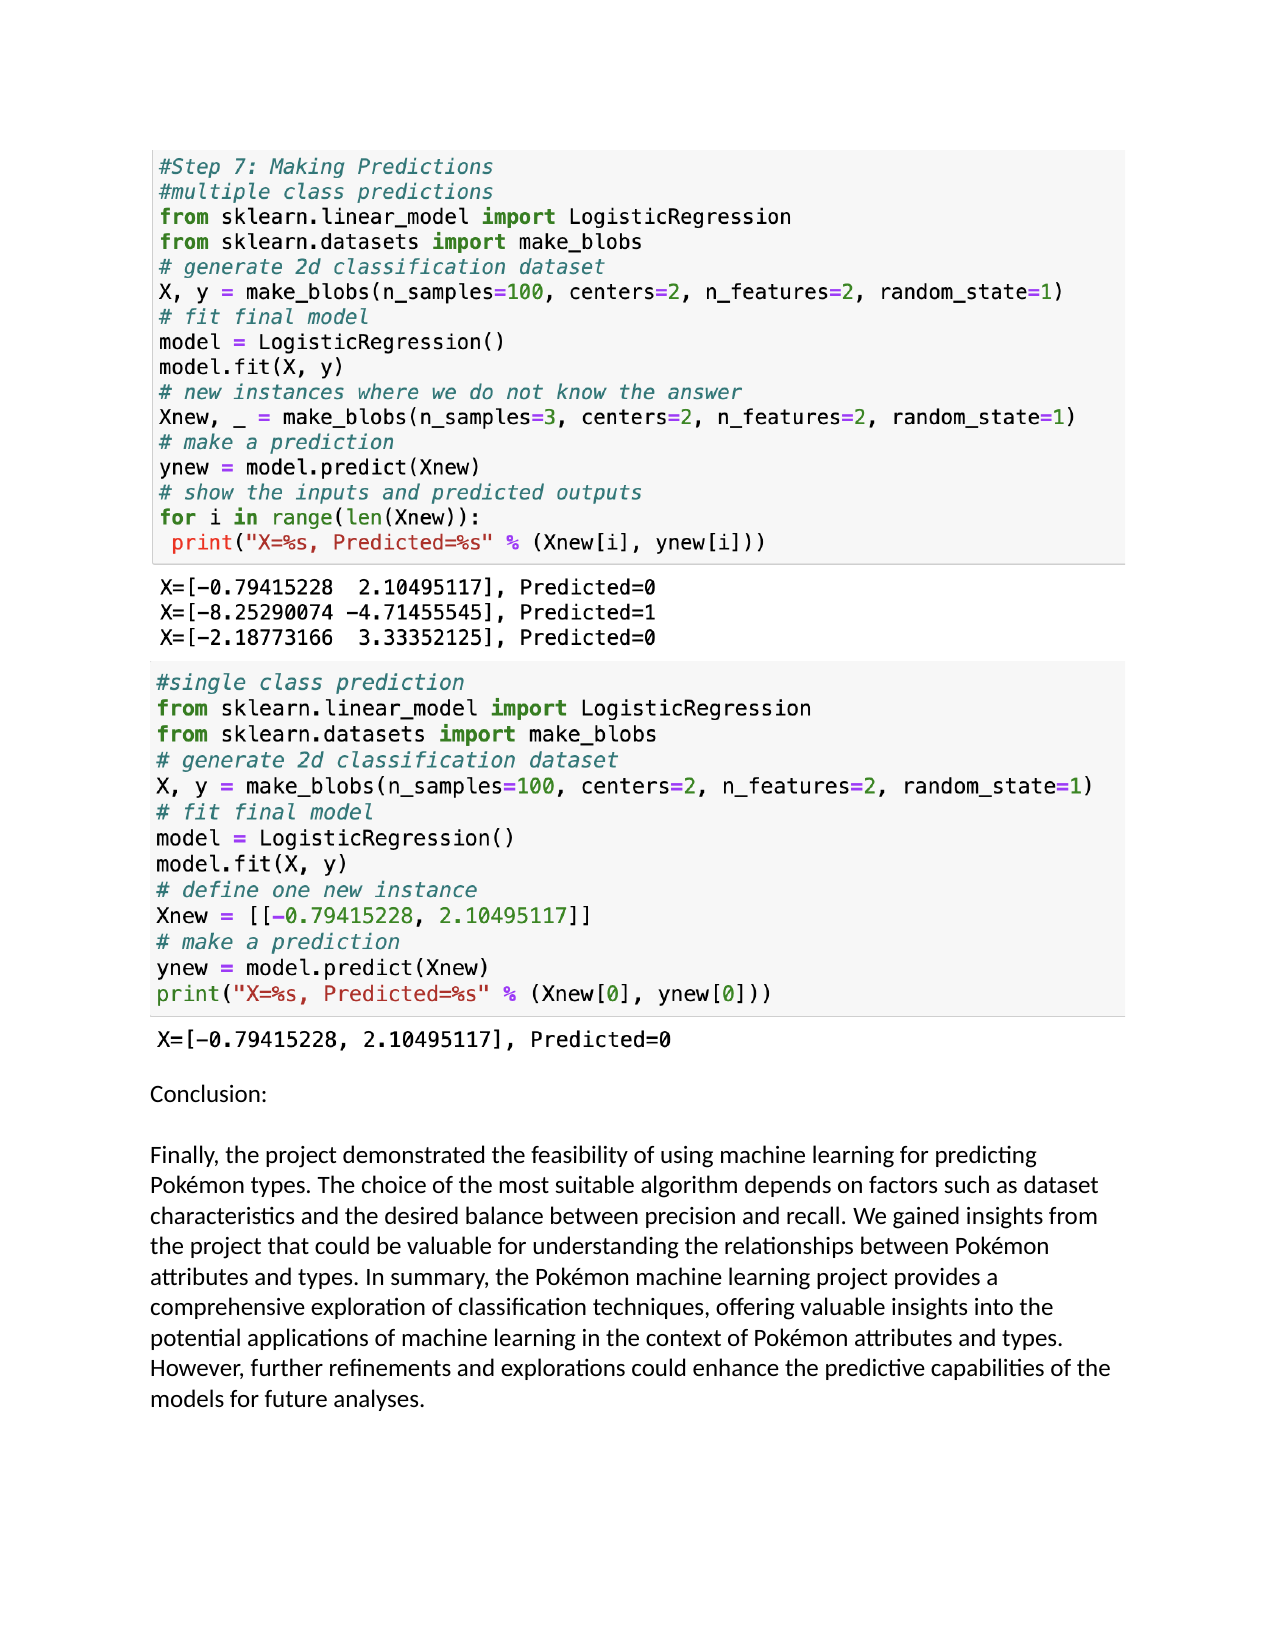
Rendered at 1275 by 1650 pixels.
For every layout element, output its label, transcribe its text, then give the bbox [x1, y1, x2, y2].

text Conclusion: [150, 1078, 1125, 1108]
text Finally, the project demonstrated the feasibility of using machine learning for predicting Pokémon types. The choice of the most suitable algorithm depends on factors such as dataset characteristics and the desired balance between precision and recall. We gained insights from the project that could be valuable for understanding the relationships between Pokémon attributes and types. In summary, the Pokémon machine learning project provides a comprehensive exploration of classification techniques, offering valuable insights into the potential applications of machine learning in the context of Pokémon attributes and types. However, further refinements and explorations could enhance the predictive capabilities of the models for future analyses. [150, 1139, 1125, 1413]
picture [150, 150, 1125, 1078]
